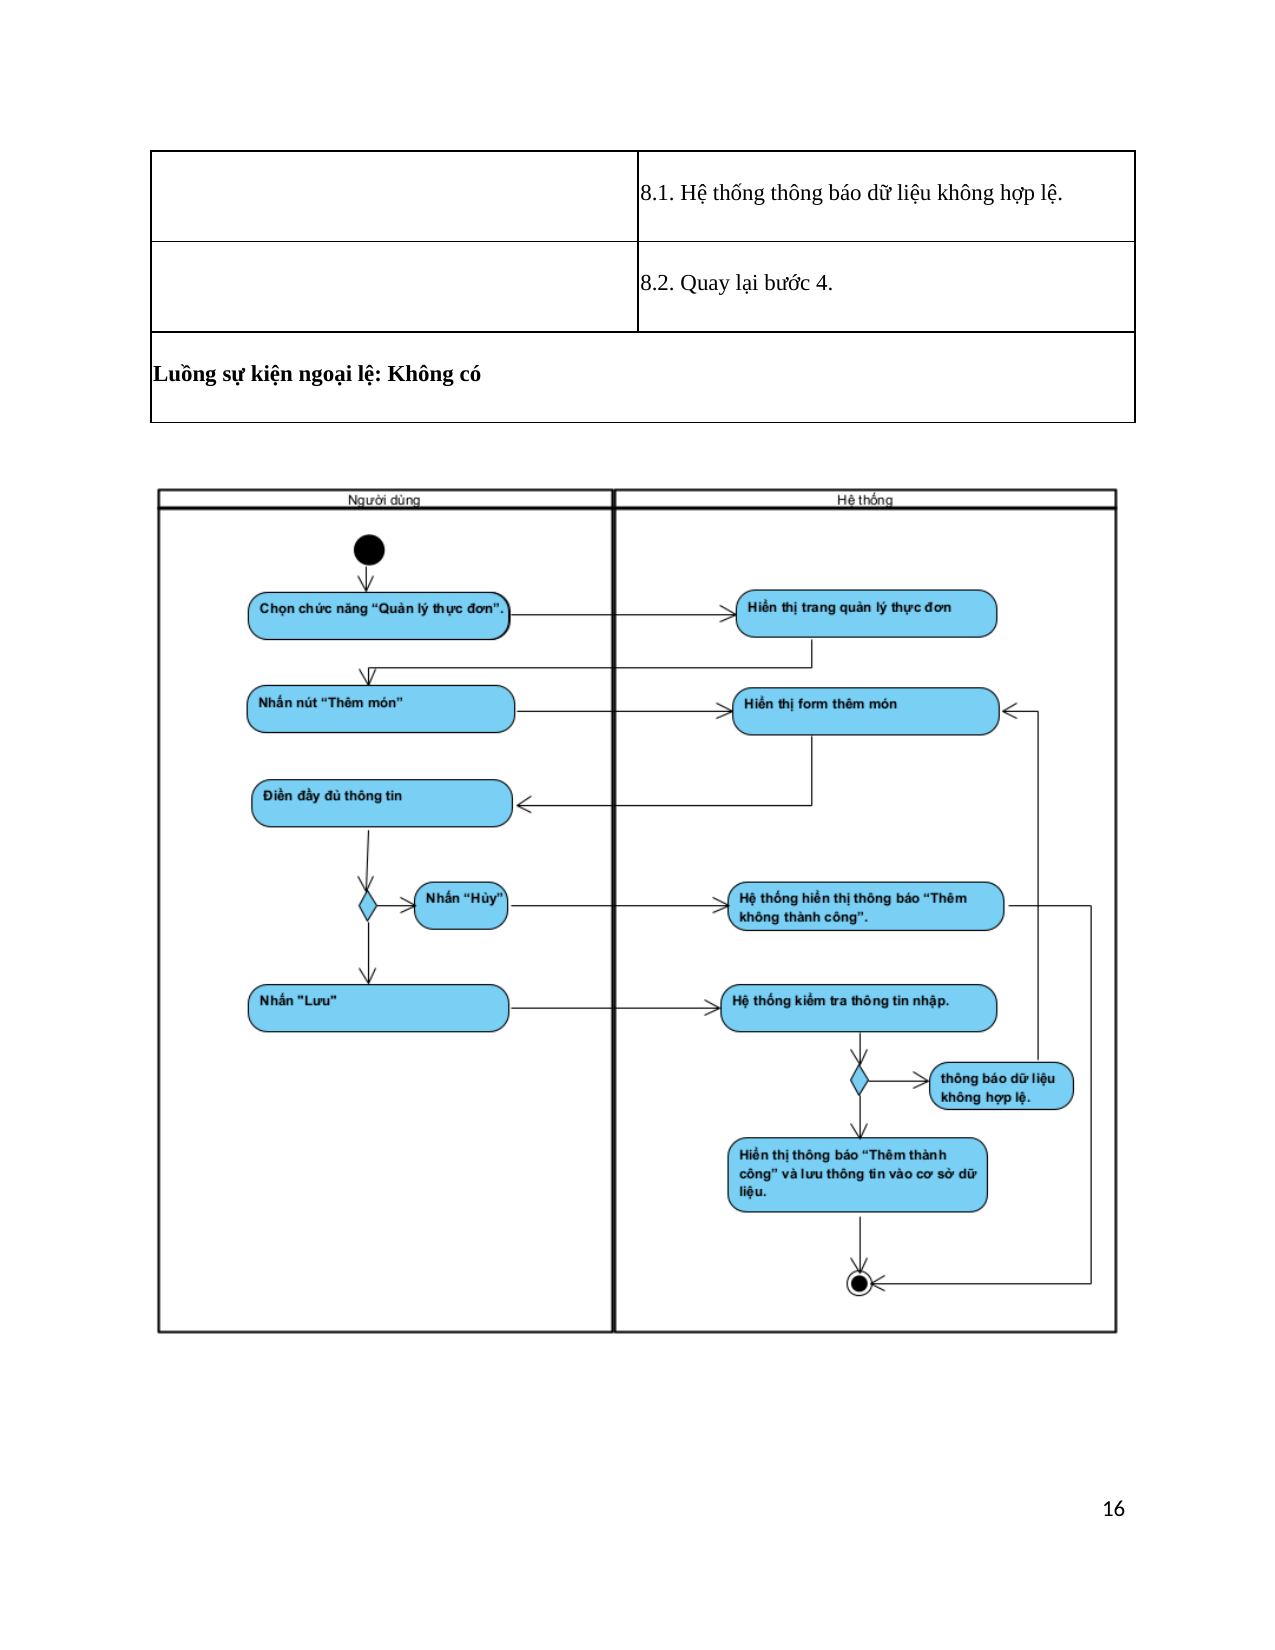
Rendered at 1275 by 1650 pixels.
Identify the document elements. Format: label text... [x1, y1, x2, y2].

picture [150, 480, 1125, 1341]
table_cell 8.2. Quay lại bước 4. [639, 242, 1134, 331]
table_cell Luồng sự kiện ngoại lệ: Không có [152, 333, 1134, 422]
table_cell [152, 152, 637, 241]
table_cell [152, 242, 637, 331]
table_cell 8.1. Hệ thống thông báo dữ liệu không hợp lệ. [639, 152, 1134, 241]
